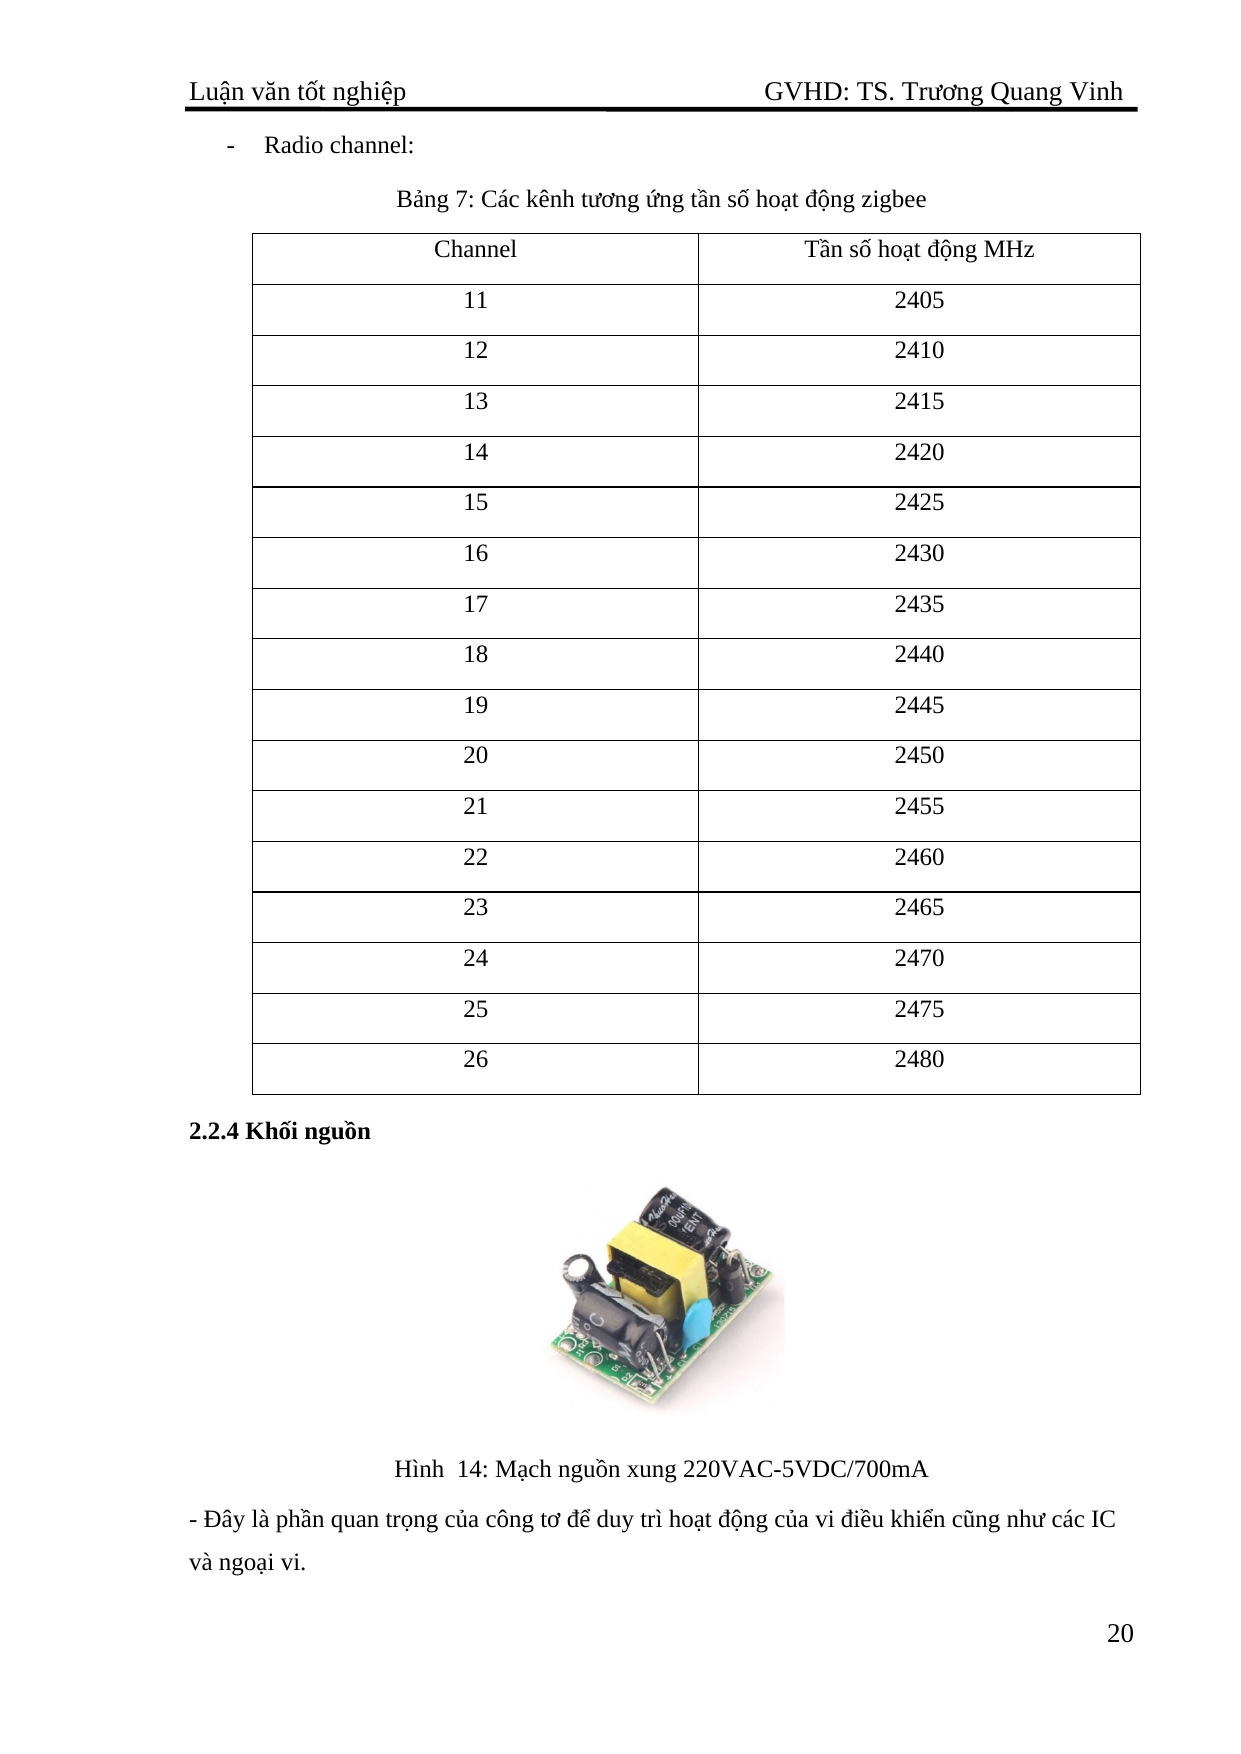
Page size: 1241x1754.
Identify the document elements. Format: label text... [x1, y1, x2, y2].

table_cell 18 [253, 639, 698, 689]
table_cell 21 [253, 791, 698, 841]
picture [538, 1171, 785, 1418]
table_cell 22 [253, 842, 698, 891]
table_cell 13 [253, 386, 698, 436]
table_cell 26 [253, 1044, 698, 1094]
table_cell 24 [253, 943, 698, 993]
table_cell 2450 [699, 741, 1140, 790]
table_header Channel [253, 234, 698, 284]
table_cell 2430 [699, 538, 1140, 588]
table_cell 2455 [699, 791, 1140, 841]
table_cell 16 [253, 538, 698, 588]
table_cell 14 [253, 437, 698, 486]
subtitle 2.2.4 Khối nguồn [189, 1116, 1134, 1144]
table_cell 25 [253, 994, 698, 1043]
table_cell 11 [253, 285, 698, 334]
table_cell 15 [253, 488, 698, 537]
table_cell 2415 [699, 386, 1140, 436]
table_cell 2435 [699, 589, 1140, 638]
table_cell 23 [253, 893, 698, 942]
table_cell 2465 [699, 893, 1140, 942]
table_cell 2460 [699, 842, 1140, 891]
text Bảng 7: Các kênh tương ứng tần số hoạt động zigbee [189, 184, 1134, 212]
table_cell 17 [253, 589, 698, 638]
table_cell 2445 [699, 690, 1140, 739]
table_header Tần số hoạt động MHz [699, 234, 1140, 284]
table_cell 2420 [699, 437, 1140, 486]
list Radio channel: [226, 130, 1134, 159]
text Hình 14: Mạch nguồn xung 220VAC-5VDC/700mA [189, 1454, 1134, 1483]
table_cell 12 [253, 336, 698, 385]
text - Đây là phần quan trọng của công tơ để duy trì hoạt động của vi điều khiển cũng như các IC và ngoại vi. [189, 1504, 1134, 1576]
table_cell 2470 [699, 943, 1140, 993]
table_cell 20 [253, 741, 698, 790]
table_cell 19 [253, 690, 698, 739]
table_cell 2405 [699, 285, 1140, 334]
table_cell 2425 [699, 488, 1140, 537]
table_cell 2410 [699, 336, 1140, 385]
table_cell 2480 [699, 1044, 1140, 1094]
table_cell 2440 [699, 639, 1140, 689]
table_cell 2475 [699, 994, 1140, 1043]
